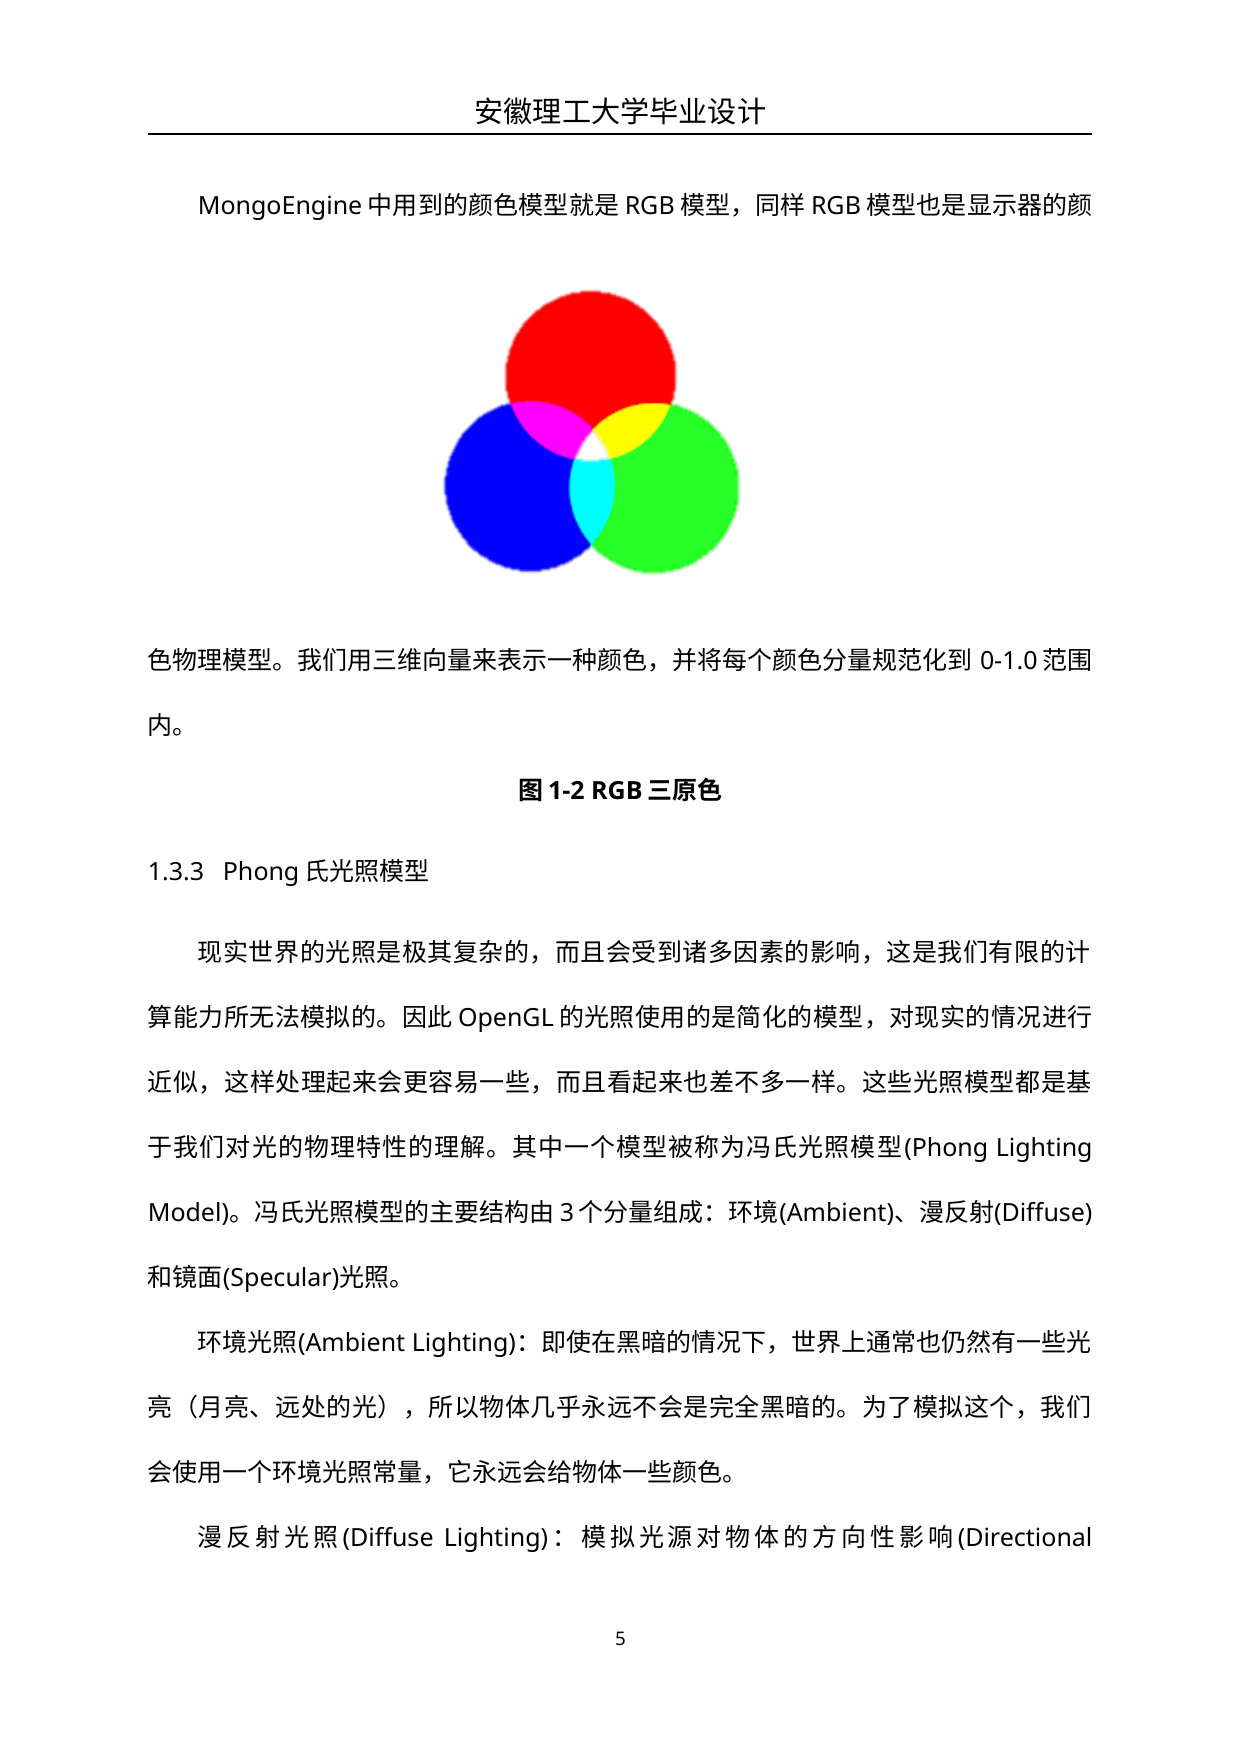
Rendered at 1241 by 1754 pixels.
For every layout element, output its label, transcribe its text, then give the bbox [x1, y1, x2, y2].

picture [406, 244, 788, 626]
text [148, 1503, 1092, 1568]
subtitle Phong氏光照模型 [148, 837, 1092, 902]
text 图1-2 RGB三原色 [148, 756, 1092, 821]
text 现实世界的光照是极其复杂的，而且会受到诸多因素的影响，这是我们有限的计算能力所无法模拟的。因此OpenGL的光照使用的是简化的模型，对现实的情况进行近似，这样处理起来会更容易一些，而且看起来也差不多一样。这些光照模型都是基于我们对光的物理特性的理解。其中一个模型被称为冯氏光照模型(Phong Lighting Model)。冯氏光照模型的主要结构由3个分量组成：环境(Ambient)、漫反射(Diffuse)和镜面(Specular)光照。 [148, 918, 1092, 1308]
text 环境光照(Ambient Lighting)：即使在黑暗的情况下，世界上通常也仍然有一些光亮（月亮、远处的光），所以物体几乎永远不会是完全黑暗的。为了模拟这个，我们会使用一个环境光照常量，它永远会给物体一些颜色。 [148, 1308, 1092, 1503]
